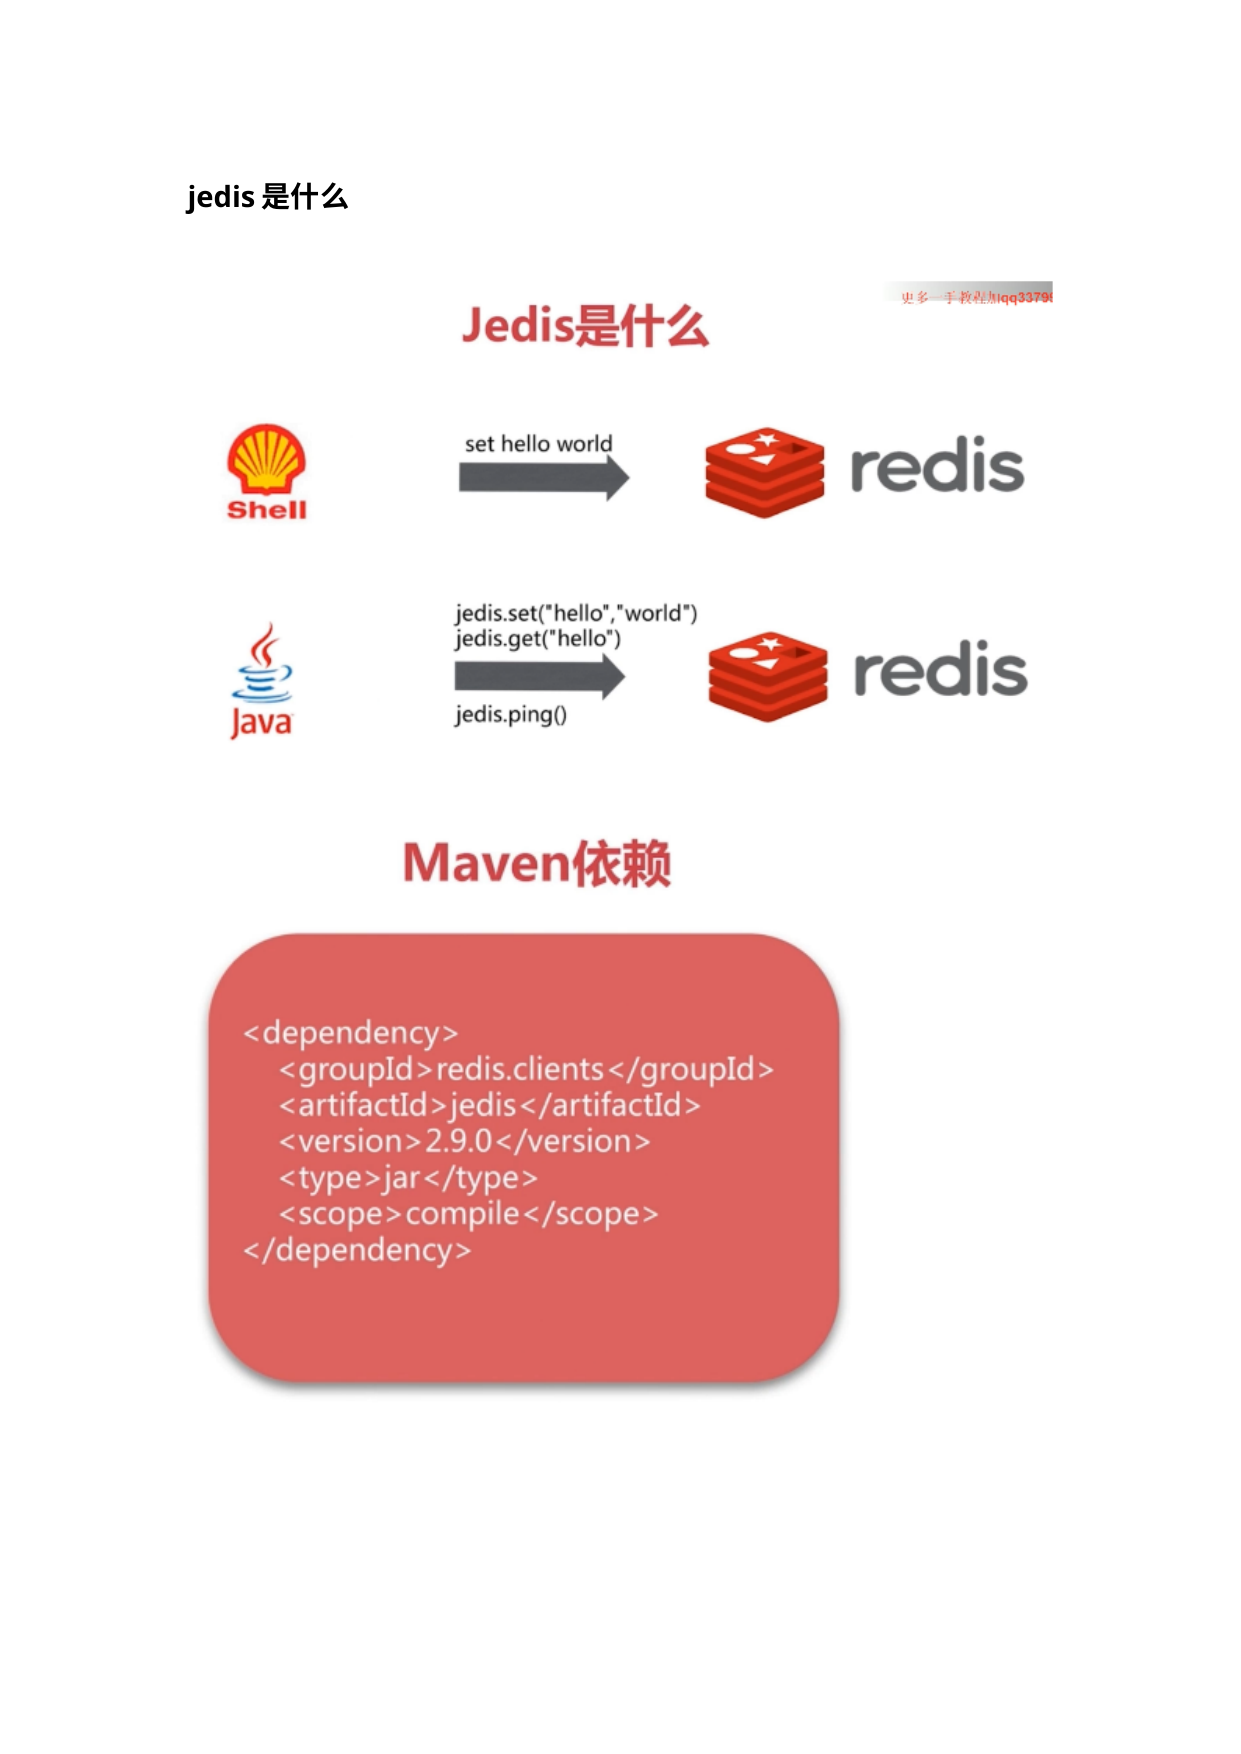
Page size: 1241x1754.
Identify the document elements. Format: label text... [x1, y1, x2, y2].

subtitle jedis是什么 [187, 162, 1053, 227]
picture [187, 833, 866, 1406]
picture [187, 280, 1053, 807]
